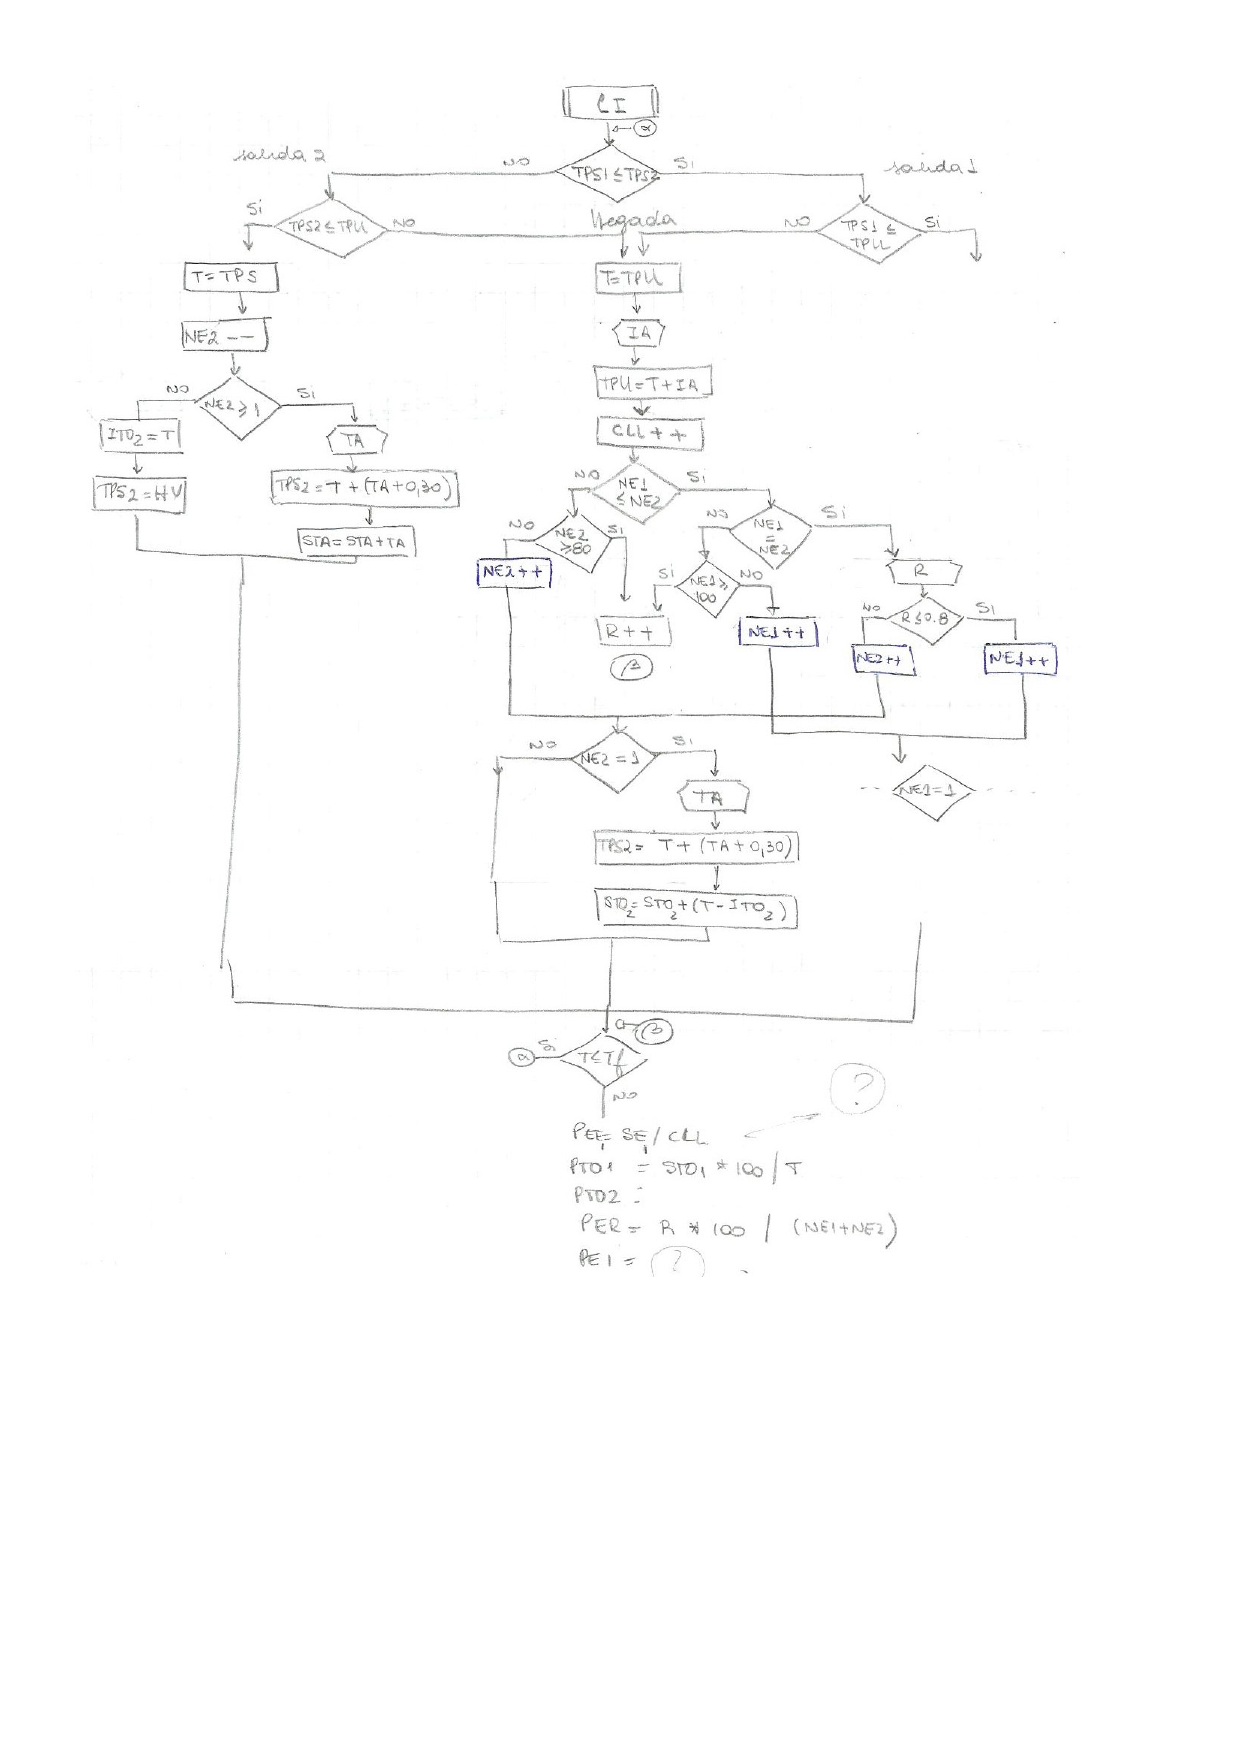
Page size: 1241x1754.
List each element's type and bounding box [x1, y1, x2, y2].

picture [75, 75, 1081, 1277]
